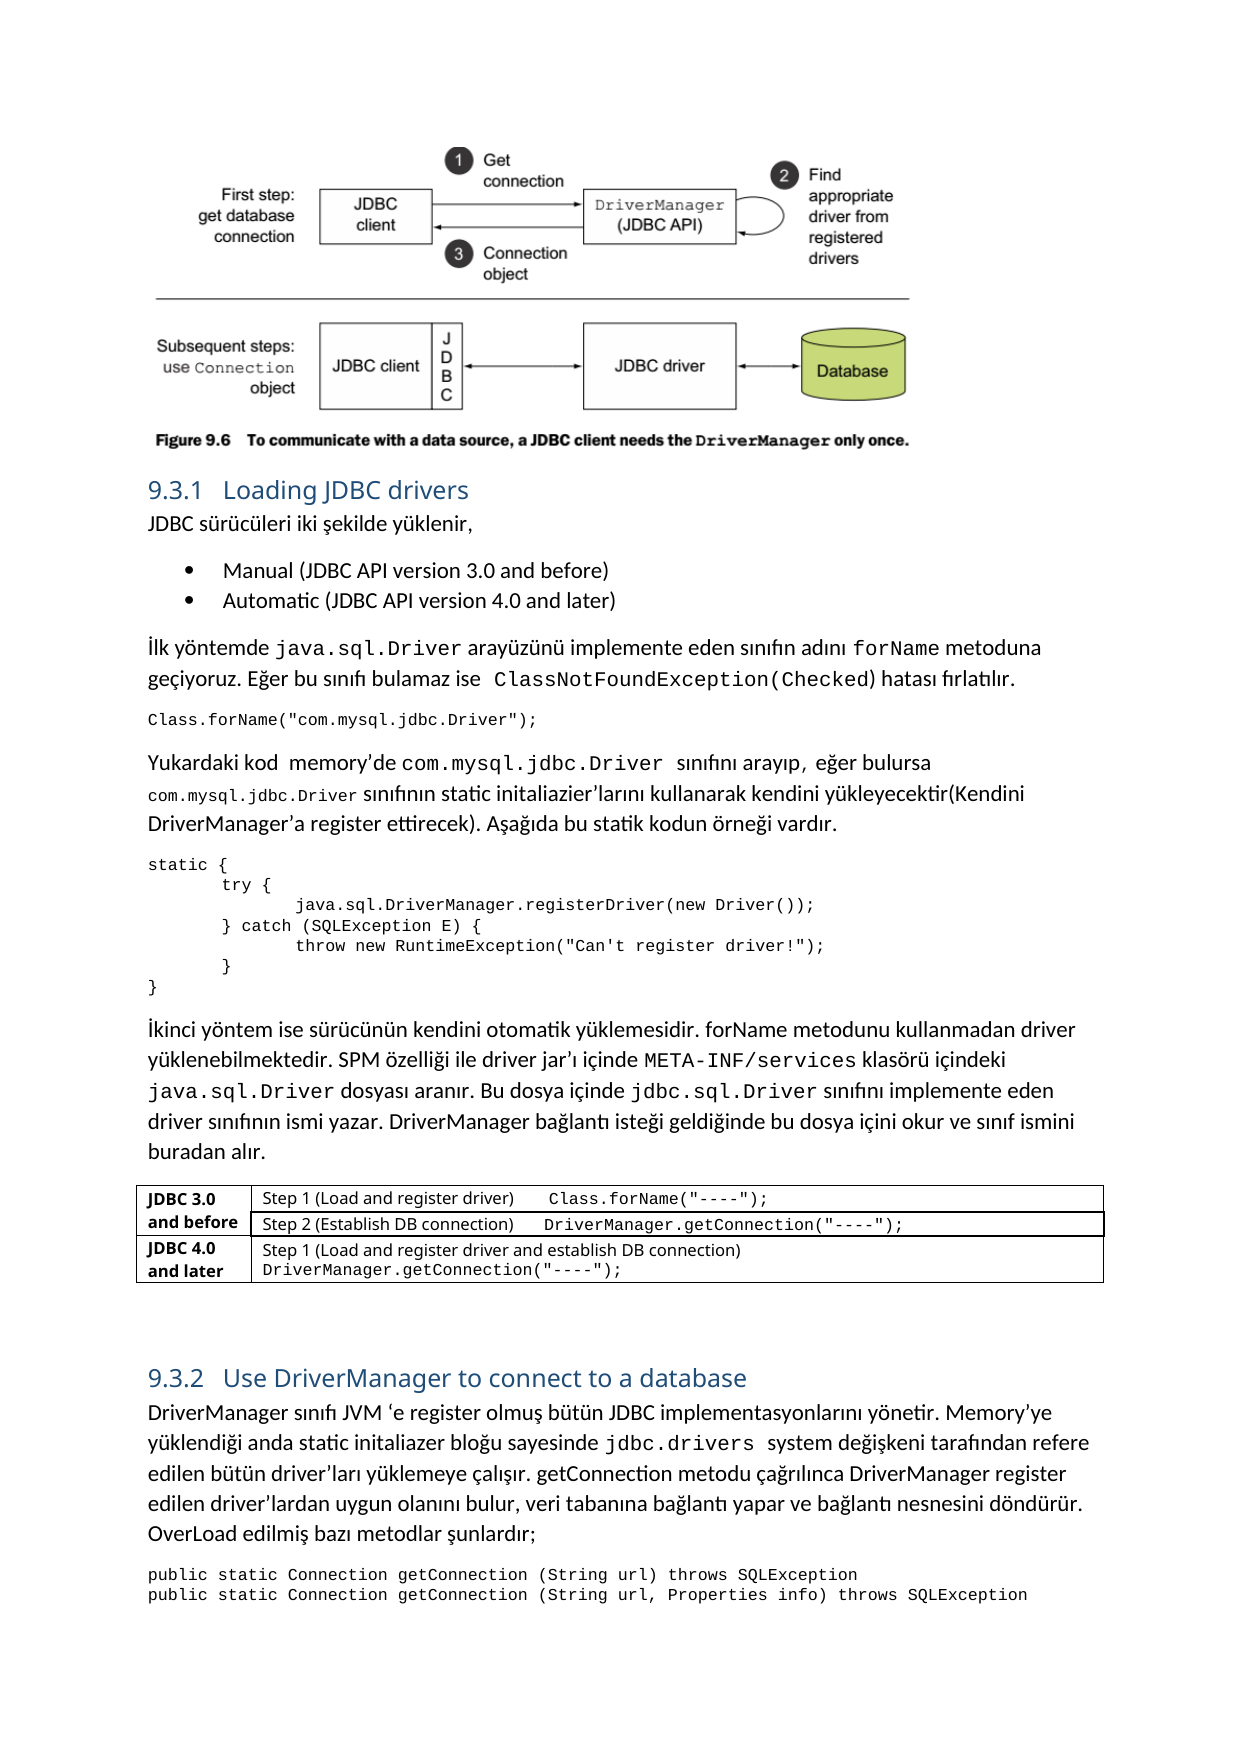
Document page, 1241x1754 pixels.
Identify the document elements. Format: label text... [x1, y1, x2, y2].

table_cell Step 2 (Establish DB connection) DriverManager.getConnection("----"); [252, 1213, 1103, 1235]
text Class.forName("com.mysql.jdbc.Driver"); [148, 712, 1093, 730]
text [148, 1566, 1093, 1605]
table_cell JDBC 4.0 and later [137, 1236, 251, 1282]
table_header JDBC 3.0 and before [137, 1186, 251, 1235]
table_cell Step 1 (Load and register driver and establish DB connection) DriverManager.getConnection("----"); [252, 1237, 1103, 1282]
text JDBC sürücüleri iki şekilde yüklenir, [148, 509, 1093, 537]
list Manual (JDBC API version 3.0 and before) [185, 556, 1093, 584]
text İlk yöntemde java.sql.Driver arayüzünü implemente eden sınıfın adını forName metoduna geçiyoruz. Eğer bu sınıfı bulamaz ise ClassNotFoundException(Checked) hatası fırlatılır. [148, 633, 1093, 693]
text Yukardaki kod memory’de com.mysql.jdbc.Driver sınıfını arayıp, eğer bulursa com.mysql.jdbc.Driver sınıfının static initaliazier’larını kullanarak kendini yükleyecektir(Kendini DriverManager’a register ettirecek). Aşağıda bu statik kodun örneği vardır. [148, 748, 1093, 837]
table_header Step 1 (Load and register driver) Class.forName("----"); [252, 1186, 1103, 1211]
text static { try { java.sql.DriverManager.registerDriver(new Driver()); } catch (SQLException E) { throw new RuntimeException("Can't register driver!"); } } [148, 856, 1093, 997]
list Automatic (JDBC API version 4.0 and later) [185, 587, 1093, 614]
subtitle Use DriverManager to connect to a database [148, 1361, 1093, 1395]
picture [147, 147, 917, 454]
text İkinci yöntem ise sürücünün kendini otomatik yüklemesidir. forName metodunu kullanmadan driver yüklenebilmektedir. SPM özelliği ile driver jar’ı içinde META-INF/services klasörü içindeki java.sql.Driver dosyası aranır. Bu dosya içinde jdbc.sql.Driver sınıfını implemente eden driver sınıfının ismi yazar. DriverManager bağlantı isteği geldiğinde bu dosya içini okur ve sınıf ismini buradan alır. [148, 1015, 1093, 1166]
text DriverManager sınıfı JVM ‘e register olmuş bütün JDBC implementasyonlarını yönetir. Memory’ye yüklendiği anda static initaliazer bloğu sayesinde jdbc.drivers system değişkeni tarafından refere edilen bütün driver’ları yüklemeye çalışır. getConnection metodu çağrılınca DriverManager register edilen driver’lardan uygun olanını bulur, veri tabanına bağlantı yapar ve bağlantı nesnesini döndürür. OverLoad edilmiş bazı metodlar şunlardır; [148, 1398, 1093, 1547]
subtitle Loading JDBC drivers [148, 473, 1093, 507]
